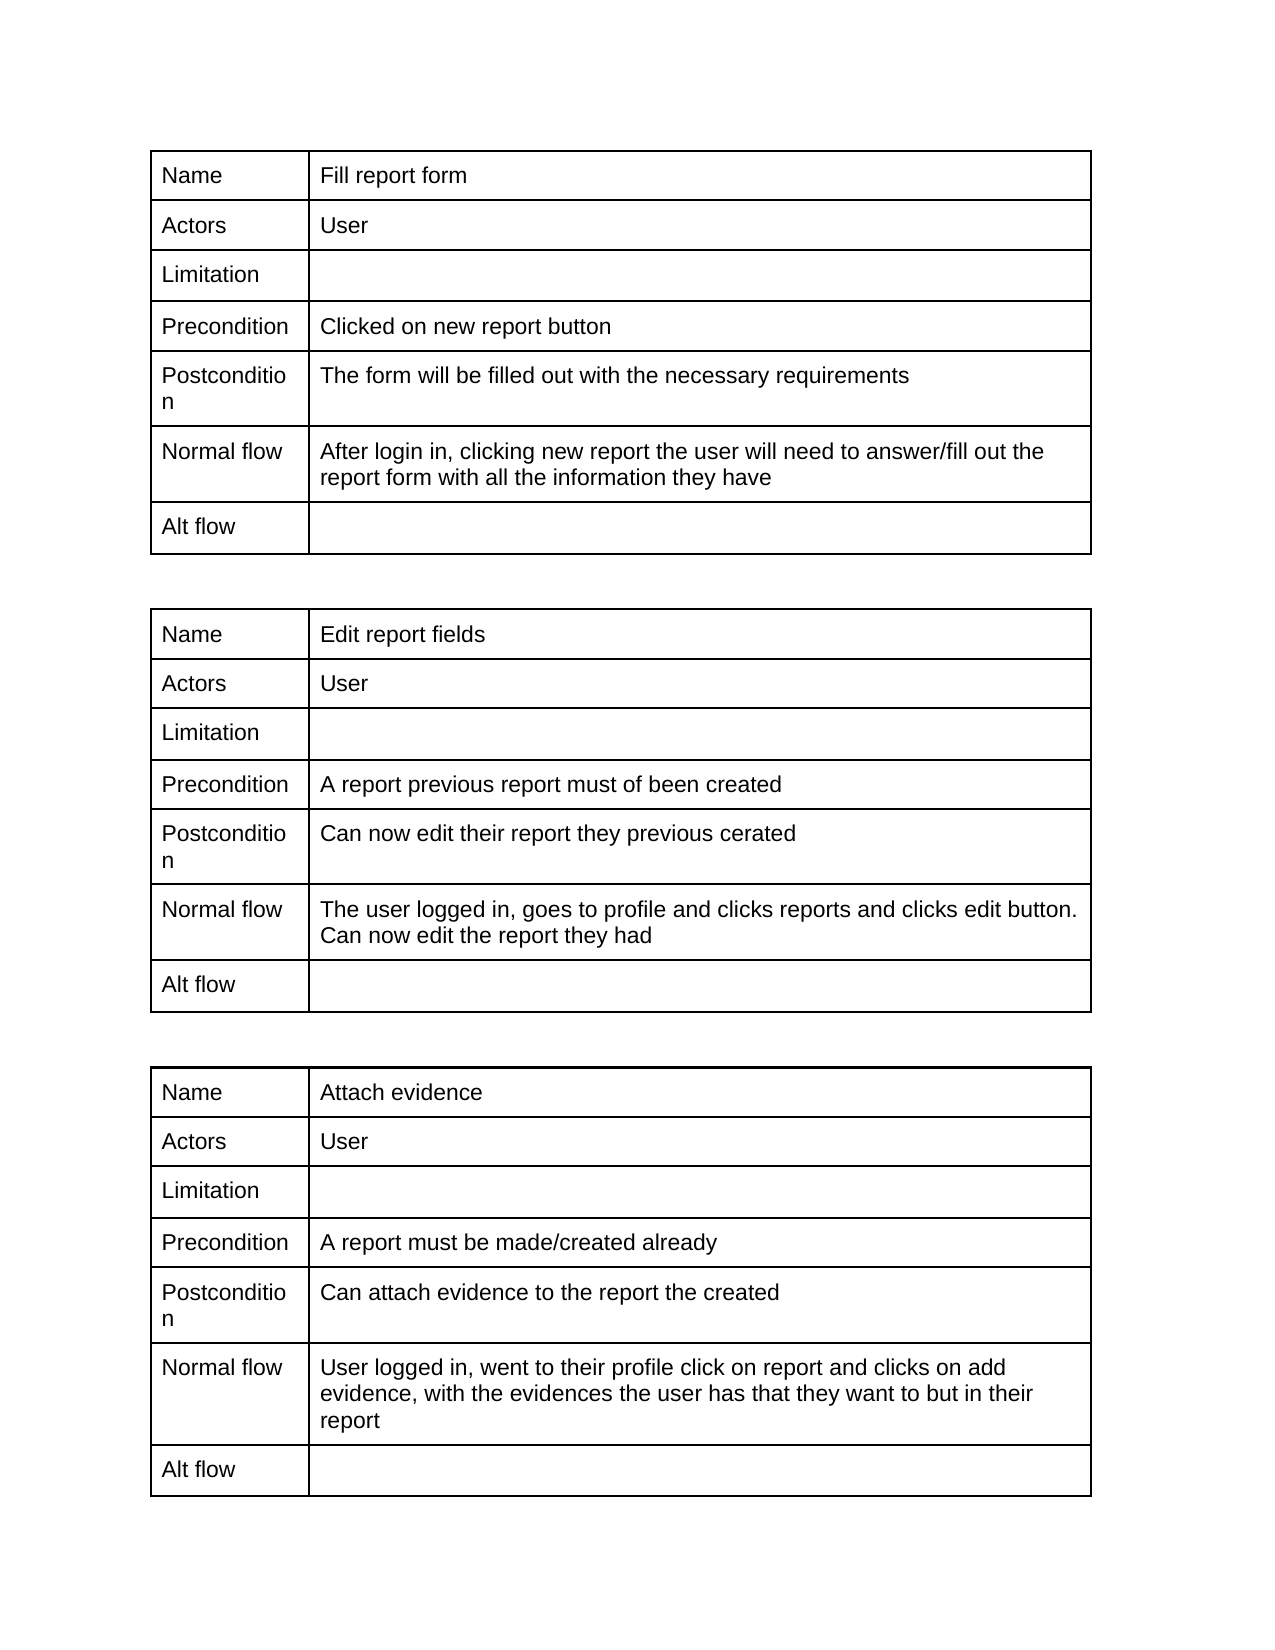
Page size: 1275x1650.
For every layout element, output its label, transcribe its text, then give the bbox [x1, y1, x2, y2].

table_cell Precondition [152, 761, 308, 808]
table_cell The user logged in, goes to profile and clicks reports and clicks edit button. Can now edit the report they had [310, 885, 1090, 959]
table_cell Limitation [152, 1167, 308, 1217]
table_cell User [310, 1118, 1090, 1165]
table_cell Actors [152, 1118, 308, 1165]
table_cell Limitation [152, 709, 308, 758]
table_cell Postcondition [152, 352, 308, 425]
table_header Fill report form [310, 152, 1090, 199]
table_header Name [152, 610, 308, 657]
table_cell Normal flow [152, 885, 308, 959]
table_cell Clicked on new report button [310, 302, 1090, 349]
table_cell User [310, 660, 1090, 707]
table_cell Precondition [152, 1219, 308, 1266]
table_cell Alt flow [152, 961, 308, 1011]
table_cell Alt flow [152, 503, 308, 552]
table_cell [310, 961, 1090, 1011]
table_header Name [152, 152, 308, 199]
table_cell Actors [152, 660, 308, 707]
table_cell Precondition [152, 302, 308, 349]
table_cell [310, 1446, 1090, 1495]
table_cell User logged in, went to their profile click on report and clicks on add evidence, with the evidences the user has that they want to but in their report [310, 1344, 1090, 1443]
table_cell The form will be filled out with the necessary requirements [310, 352, 1090, 425]
table_header Attach evidence [310, 1069, 1090, 1116]
table_cell A report must be made/created already [310, 1219, 1090, 1266]
table_header Name [152, 1069, 308, 1116]
table_cell User [310, 201, 1090, 248]
table_header Edit report fields [310, 610, 1090, 657]
table_cell [310, 251, 1090, 300]
table_cell Postcondition [152, 1268, 308, 1342]
table_cell Can attach evidence to the report the created [310, 1268, 1090, 1342]
table_cell Postcondition [152, 810, 308, 883]
table_cell [310, 1167, 1090, 1217]
table_cell Can now edit their report they previous cerated [310, 810, 1090, 883]
table_cell Normal flow [152, 1344, 308, 1443]
table_cell [310, 503, 1090, 552]
table_cell A report previous report must of been created [310, 761, 1090, 808]
table_cell Normal flow [152, 427, 308, 501]
table_cell Actors [152, 201, 308, 248]
table_cell Limitation [152, 251, 308, 300]
table_cell After login in, clicking new report the user will need to answer/fill out the report form with all the information they have [310, 427, 1090, 501]
table_cell [310, 709, 1090, 758]
table_cell Alt flow [152, 1446, 308, 1495]
